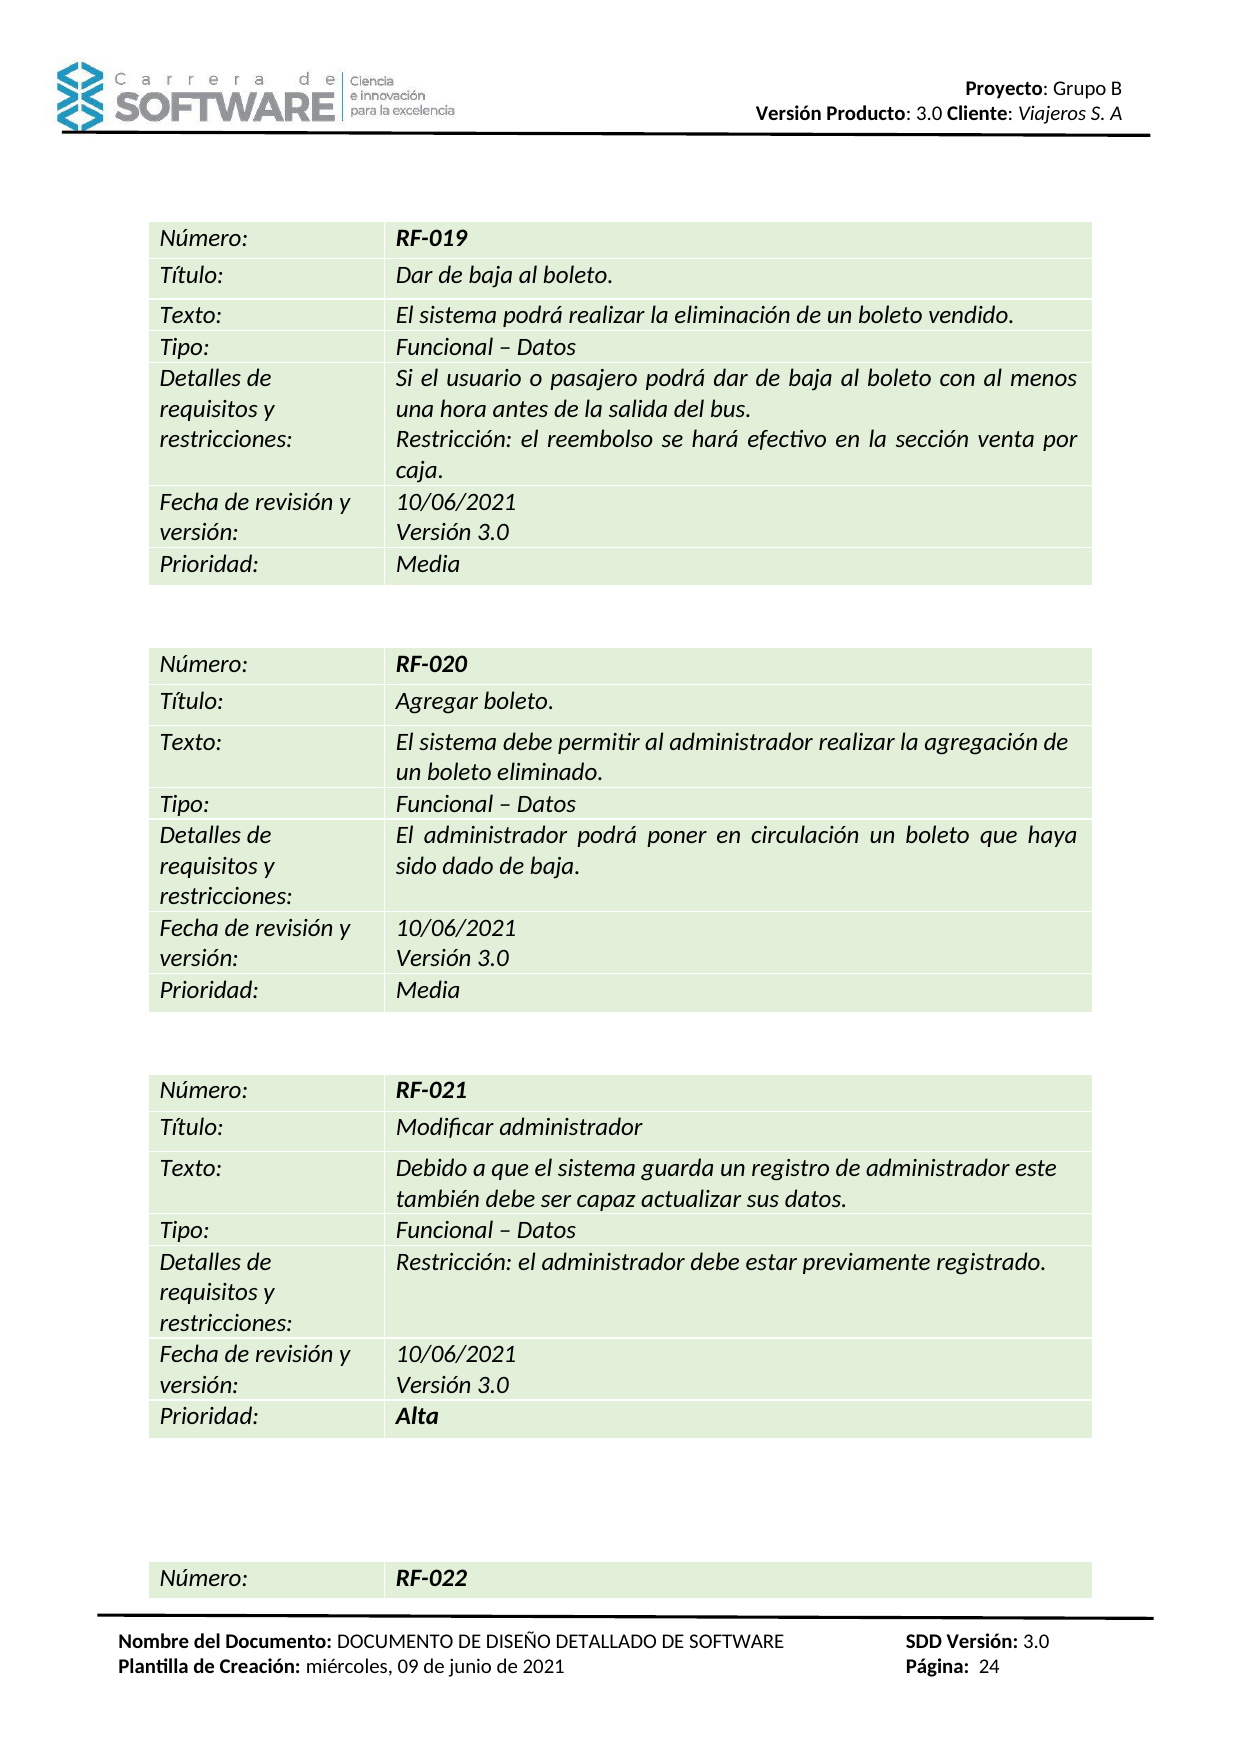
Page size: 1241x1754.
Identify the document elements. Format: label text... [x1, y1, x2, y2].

table_header RF-021 [385, 1075, 1092, 1111]
picture [46, 46, 461, 154]
table_cell Fecha de revisión y versión: [149, 486, 384, 547]
table_cell Fecha de revisión y versión: [149, 912, 384, 973]
table_header Número: [149, 222, 384, 258]
table_cell Funcional – Datos [385, 1214, 1092, 1245]
table_cell Título: [149, 685, 384, 725]
table_cell Restricción: el administrador debe estar previamente registrado. [385, 1246, 1092, 1337]
table_header RF-020 [385, 648, 1092, 684]
table_cell Media [385, 974, 1092, 1012]
table_cell Detalles de requisitos y restricciones: [149, 820, 384, 911]
table_cell Texto: [149, 1152, 384, 1213]
table_cell Texto: [149, 726, 384, 787]
table_cell Prioridad: [149, 548, 384, 585]
table_cell 10/06/2021 Versión 3.0 [385, 912, 1092, 973]
table_cell Funcional – Datos [385, 788, 1092, 818]
table_cell Texto: [149, 300, 384, 330]
table_header RF-022 [385, 1562, 1092, 1598]
table_cell Prioridad: [149, 974, 384, 1012]
table_cell Media [385, 548, 1092, 585]
table_cell Fecha de revisión y versión: [149, 1339, 384, 1399]
table_cell Título: [149, 259, 384, 298]
table_cell 10/06/2021 Versión 3.0 [385, 1339, 1092, 1399]
table_header Número: [149, 648, 384, 684]
table_cell Detalles de requisitos y restricciones: [149, 1246, 384, 1337]
table_header RF-019 [385, 222, 1092, 258]
table_cell Tipo: [149, 788, 384, 818]
table_cell Modificar administrador [385, 1112, 1092, 1151]
table_cell Título: [149, 1112, 384, 1151]
table_cell Tipo: [149, 1214, 384, 1245]
table_cell El sistema debe permitir al administrador realizar la agregación de un boleto eliminado. [385, 726, 1092, 787]
table_cell Tipo: [149, 331, 384, 362]
table_cell Si el usuario o pasajero podrá dar de baja al boleto con al menos una hora antes de la salida del bus. Restricción: el reembolso se hará efectivo en la sección venta por caja. [385, 363, 1092, 485]
table_cell El sistema podrá realizar la eliminación de un boleto vendido. [385, 300, 1092, 330]
table_cell Detalles de requisitos y restricciones: [149, 363, 384, 485]
table_header Número: [149, 1075, 384, 1111]
table_cell El administrador podrá poner en circulación un boleto que haya sido dado de baja. [385, 820, 1092, 911]
table_cell Dar de baja al boleto. [385, 259, 1092, 298]
table_header Número: [149, 1562, 384, 1598]
table_cell Debido a que el sistema guarda un registro de administrador este también debe ser capaz actualizar sus datos. [385, 1152, 1092, 1213]
table_cell Alta [385, 1401, 1092, 1438]
table_cell Funcional – Datos [385, 331, 1092, 362]
table_cell 10/06/2021 Versión 3.0 [385, 486, 1092, 547]
table_cell Agregar boleto. [385, 685, 1092, 725]
table_cell Prioridad: [149, 1401, 384, 1438]
